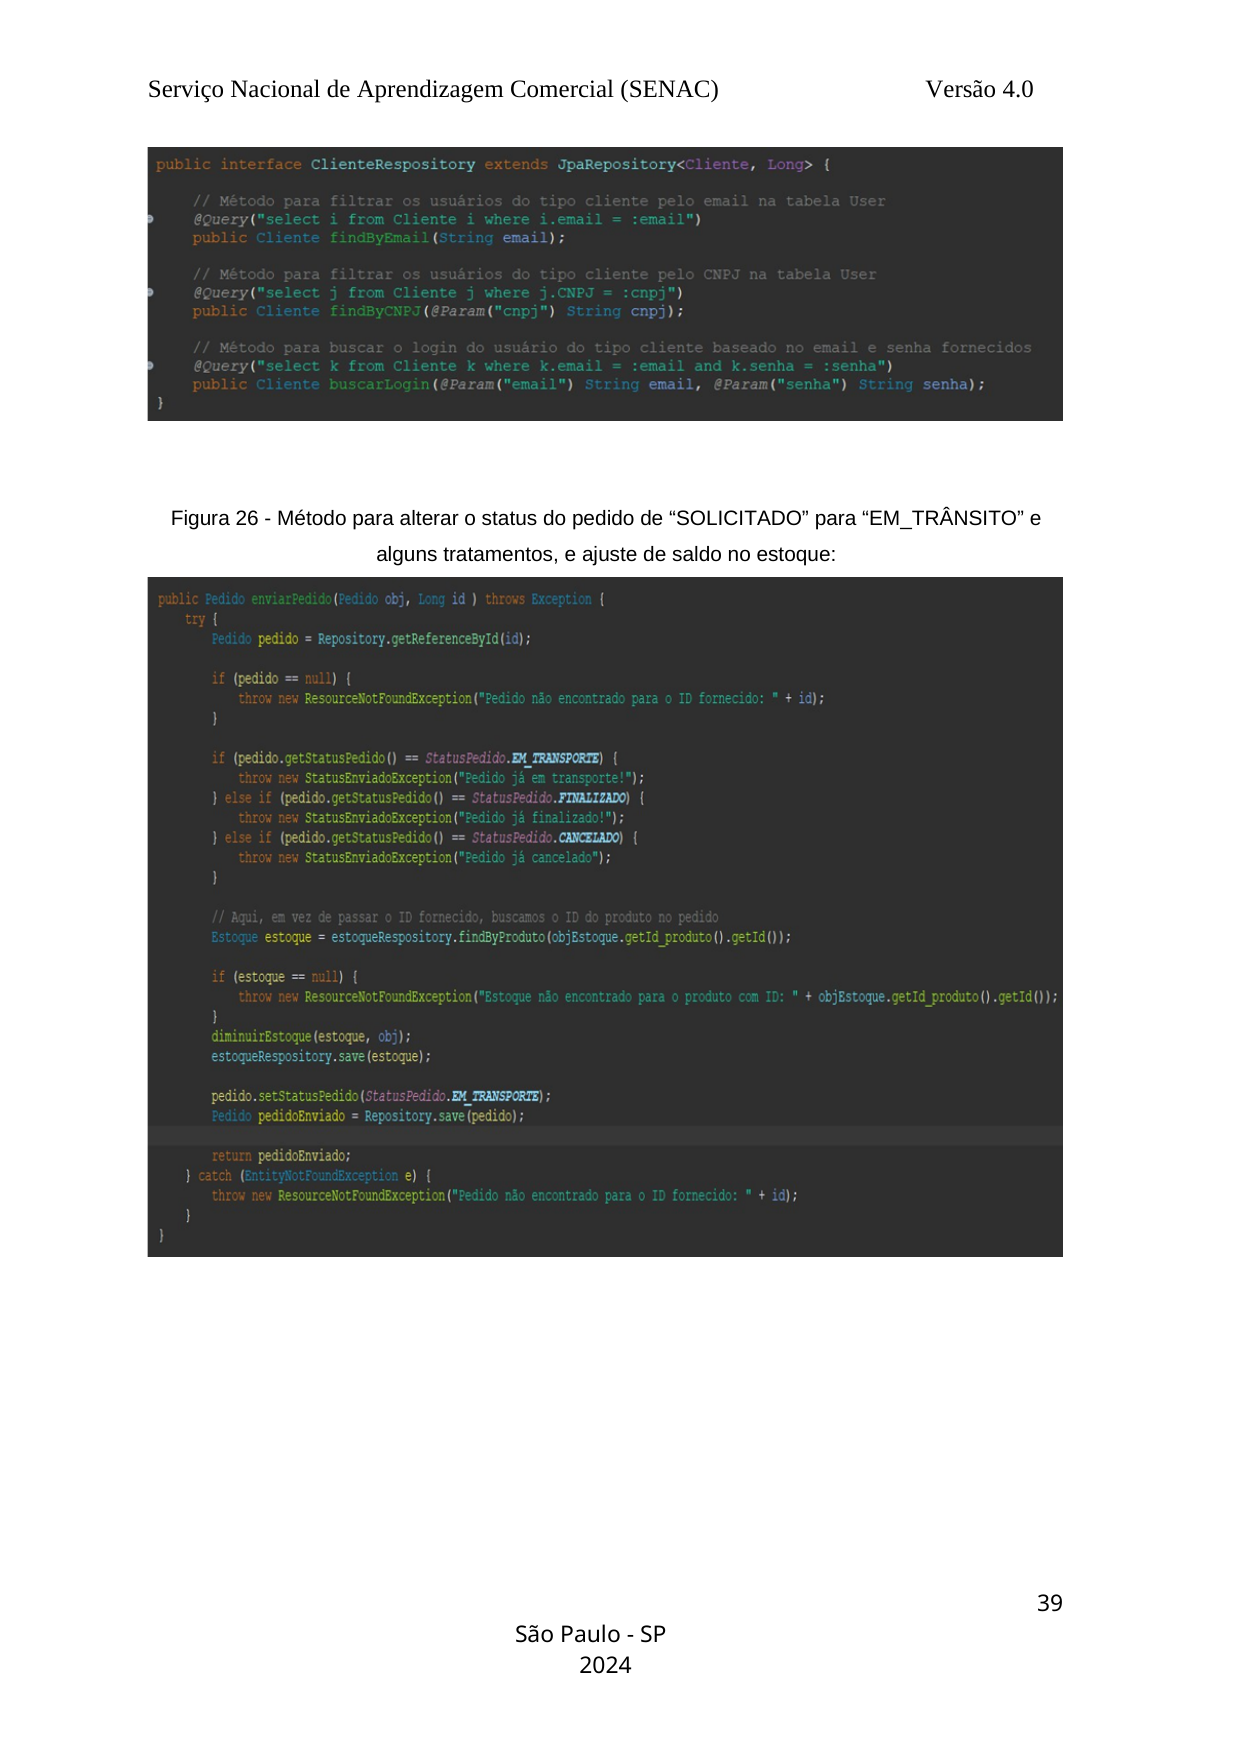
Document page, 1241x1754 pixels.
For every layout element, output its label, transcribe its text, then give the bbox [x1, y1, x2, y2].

picture [147, 147, 1063, 421]
text Figura 26 - Método para alterar o status do pedido de “SOLICITADO” para “EM_TRÂNSITO” e alguns tratamentos, e ajuste de saldo no estoque: [150, 505, 1063, 565]
picture [147, 577, 1063, 1257]
